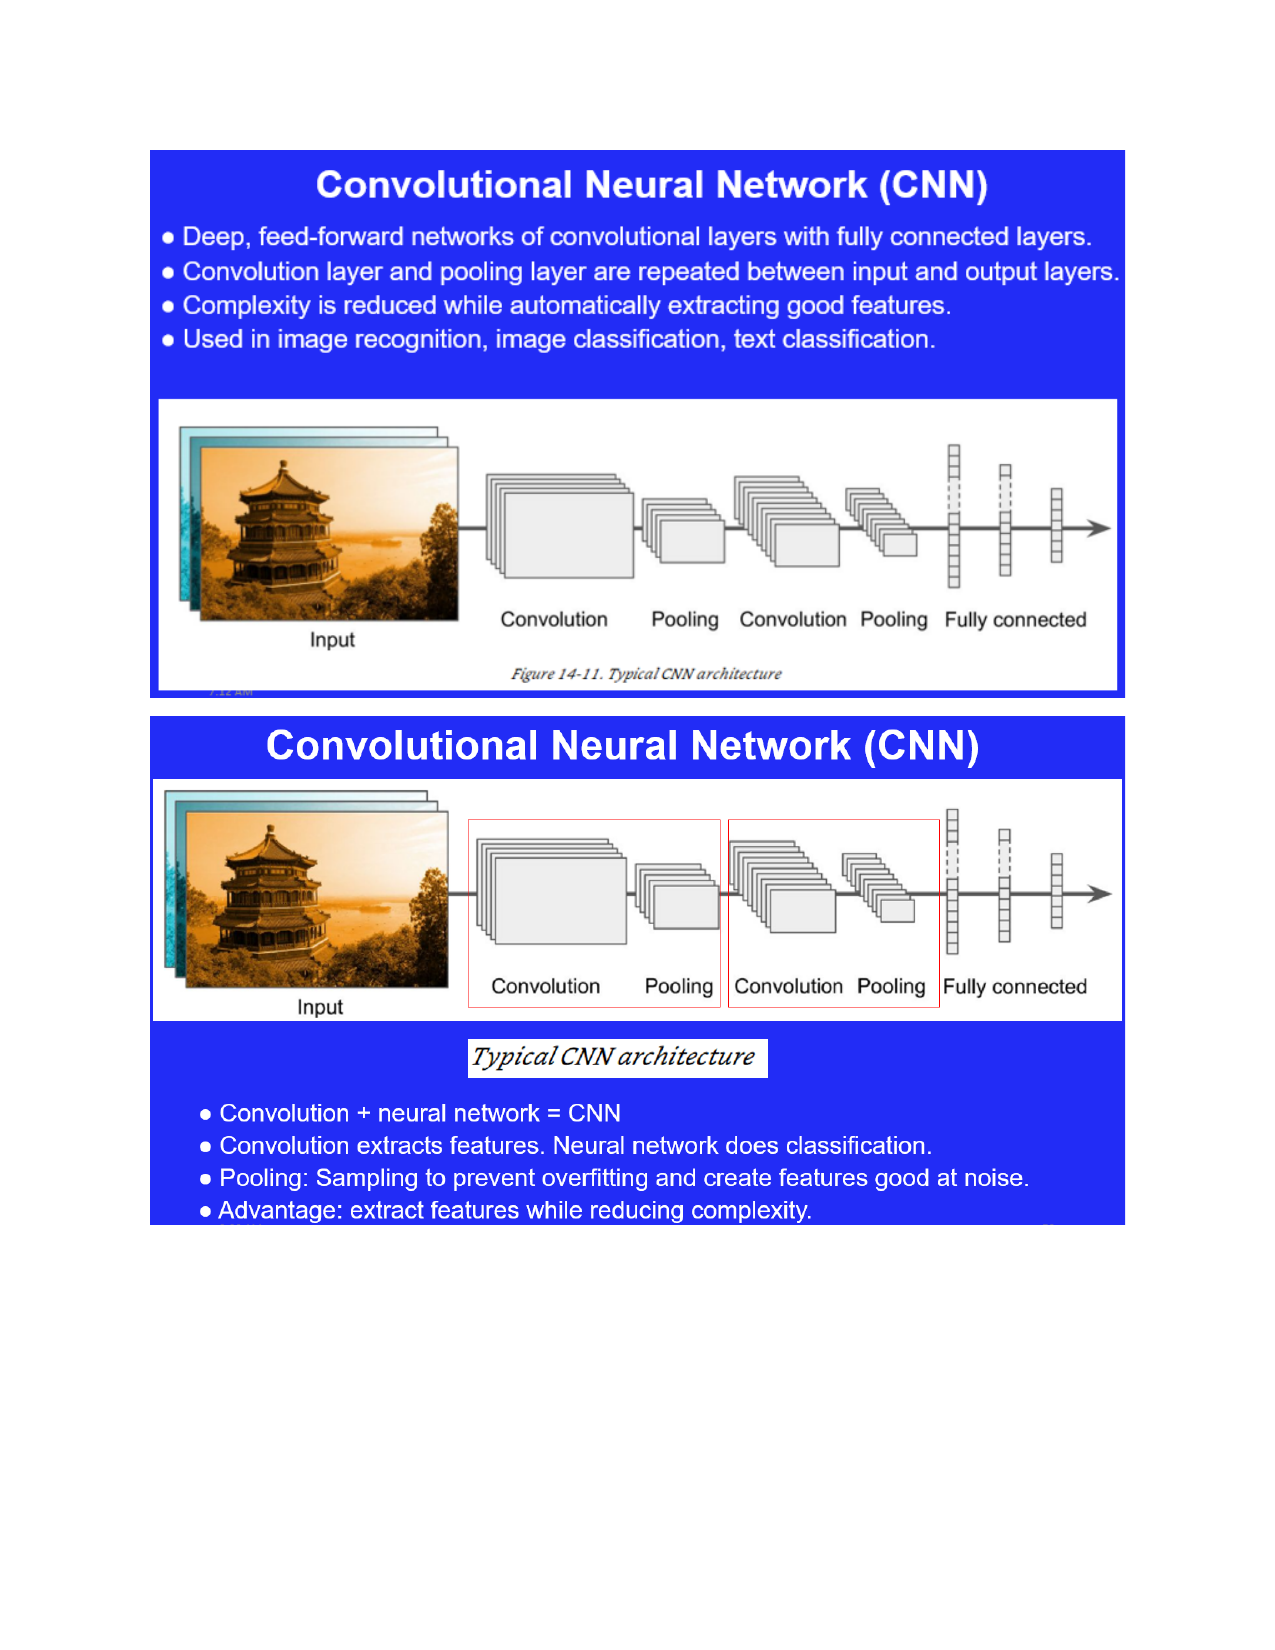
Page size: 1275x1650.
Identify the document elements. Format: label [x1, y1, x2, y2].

picture [150, 716, 1125, 1225]
picture [150, 150, 1125, 698]
